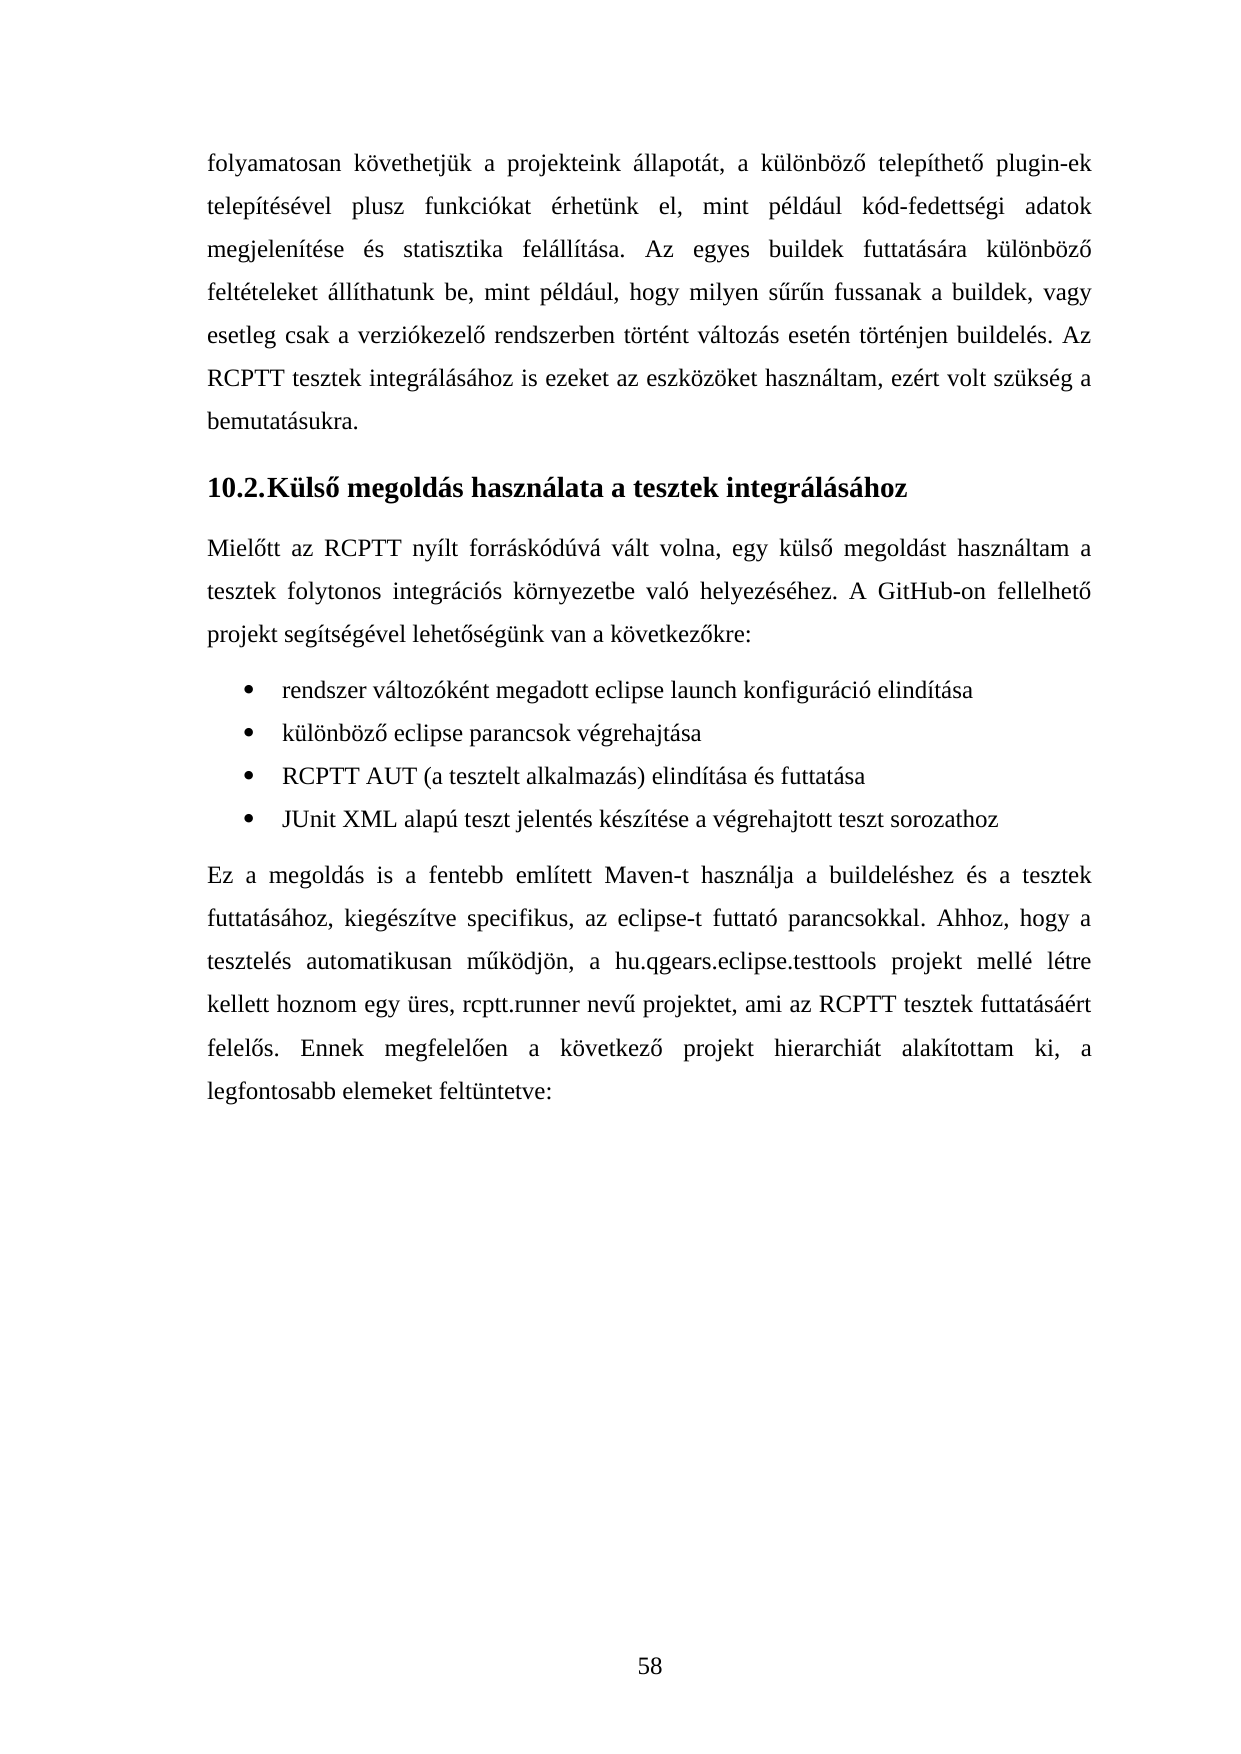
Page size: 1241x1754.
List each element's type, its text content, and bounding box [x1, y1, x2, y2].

list JUnit XML alapú teszt jelentés készítése a végrehajtott teszt sorozathoz [244, 804, 1092, 833]
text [207, 148, 1092, 435]
list RCPTT AUT (a tesztelt alkalmazás) elindítása és futtatása [244, 761, 1092, 790]
text Mielőtt az RCPTT nyílt forráskódúvá vált volna, egy külső megoldást használtam a tesztek folytonos integrációs környezetbe való helyezéséhez. A GitHub-on fellelhető projekt segítségével lehetőségünk van a következőkre: [207, 533, 1092, 648]
list rendszer változóként megadott eclipse launch konfiguráció elindítása [244, 675, 1092, 704]
text Ez a megoldás is a fentebb említett Maven-t használja a buildeléshez és a tesztek futtatásához, kiegészítve specifikus, az eclipse-t futtató parancsokkal. Ahhoz, hogy a tesztelés automatikusan működjön, a hu.qgears.eclipse.testtools projekt mellé létre kellett hoznom egy üres, rcptt.runner nevű projektet, ami az RCPTT tesztek futtatásáért felelős. Ennek megfelelően a következő projekt hierarchiát alakítottam ki, a legfontosabb elemeket feltüntetve: [207, 860, 1092, 1104]
list különböző eclipse parancsok végrehajtása [244, 718, 1092, 747]
subtitle Külső megoldás használata a tesztek integrálásához [207, 470, 1092, 504]
